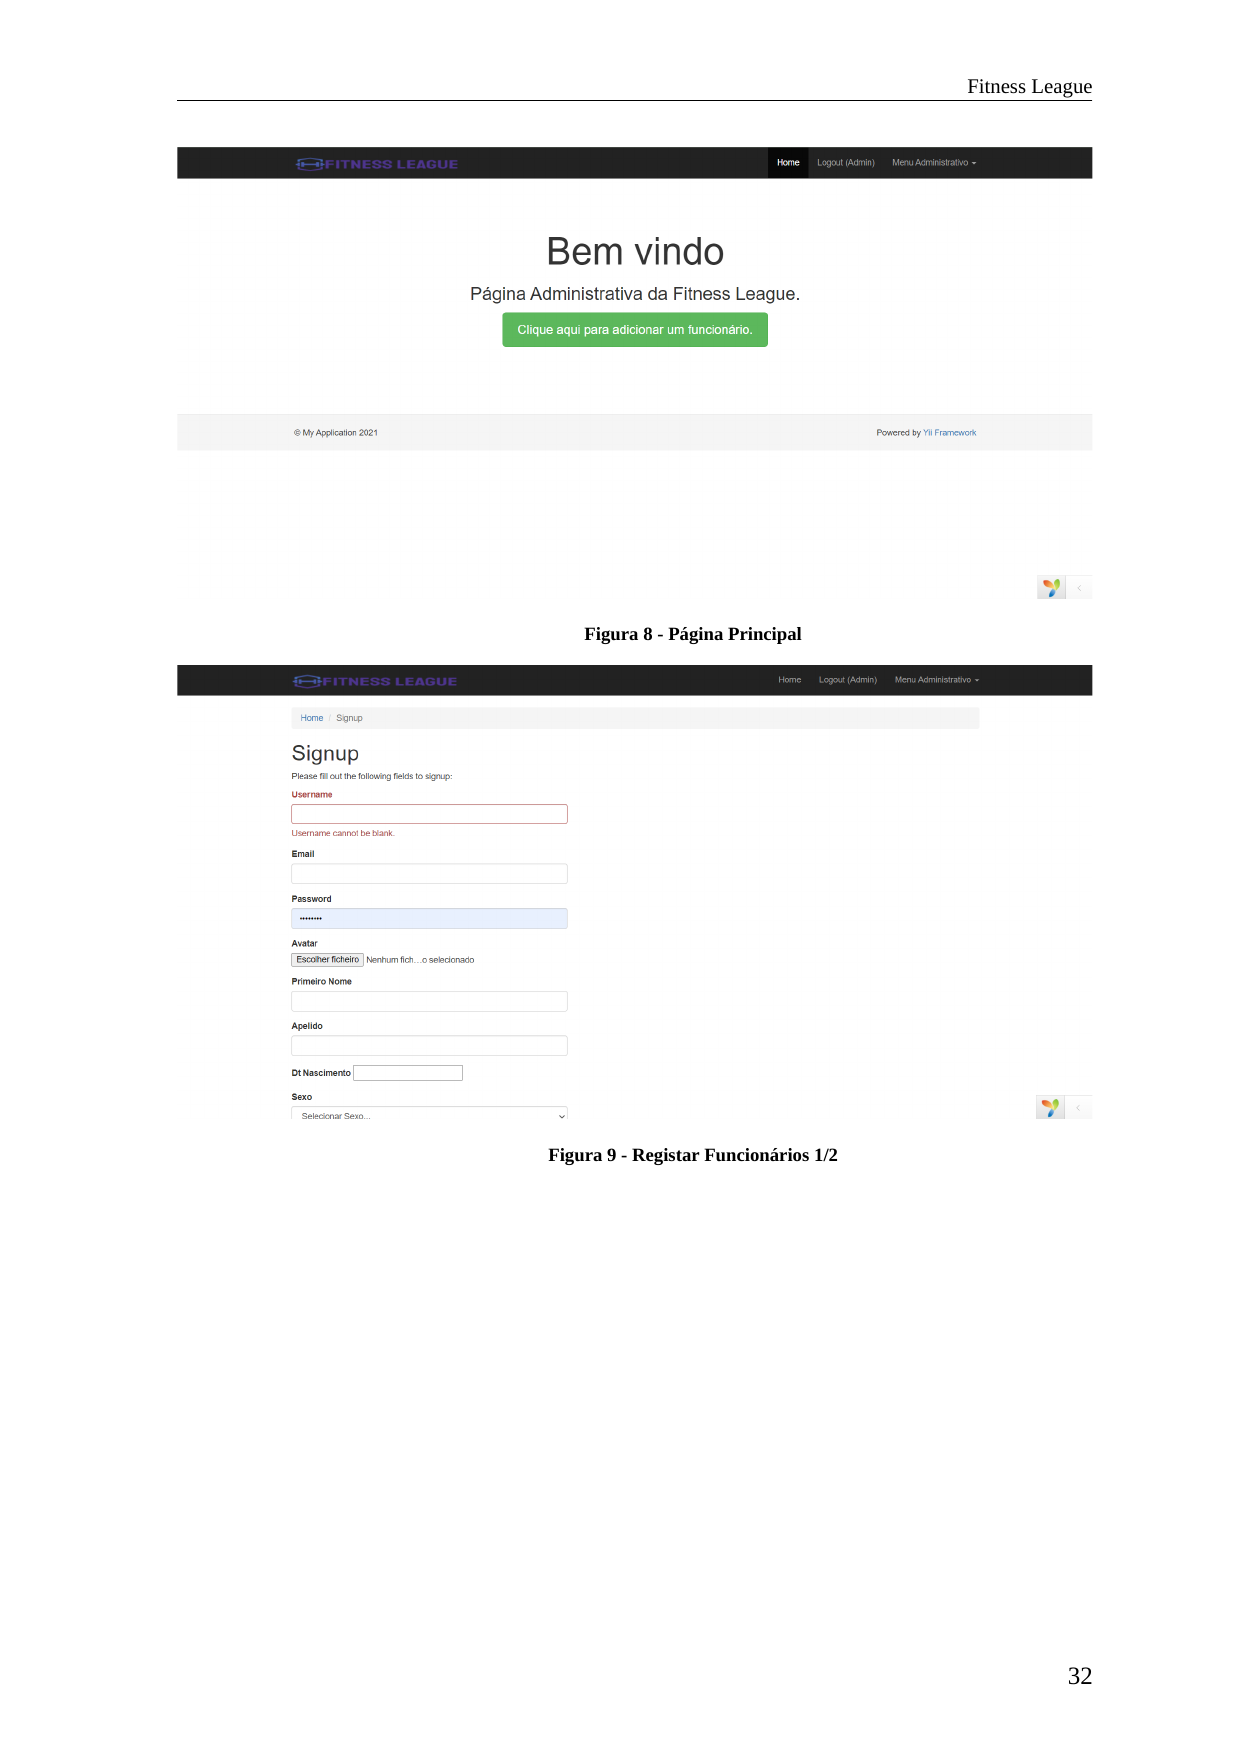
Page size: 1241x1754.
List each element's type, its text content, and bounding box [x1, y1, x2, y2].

picture [177, 665, 1093, 1119]
text Figura 8 - Página Principal [293, 623, 1092, 645]
picture [177, 147, 1093, 599]
text Figura 9 - Registar Funcionários 1/2 [293, 1144, 1092, 1166]
